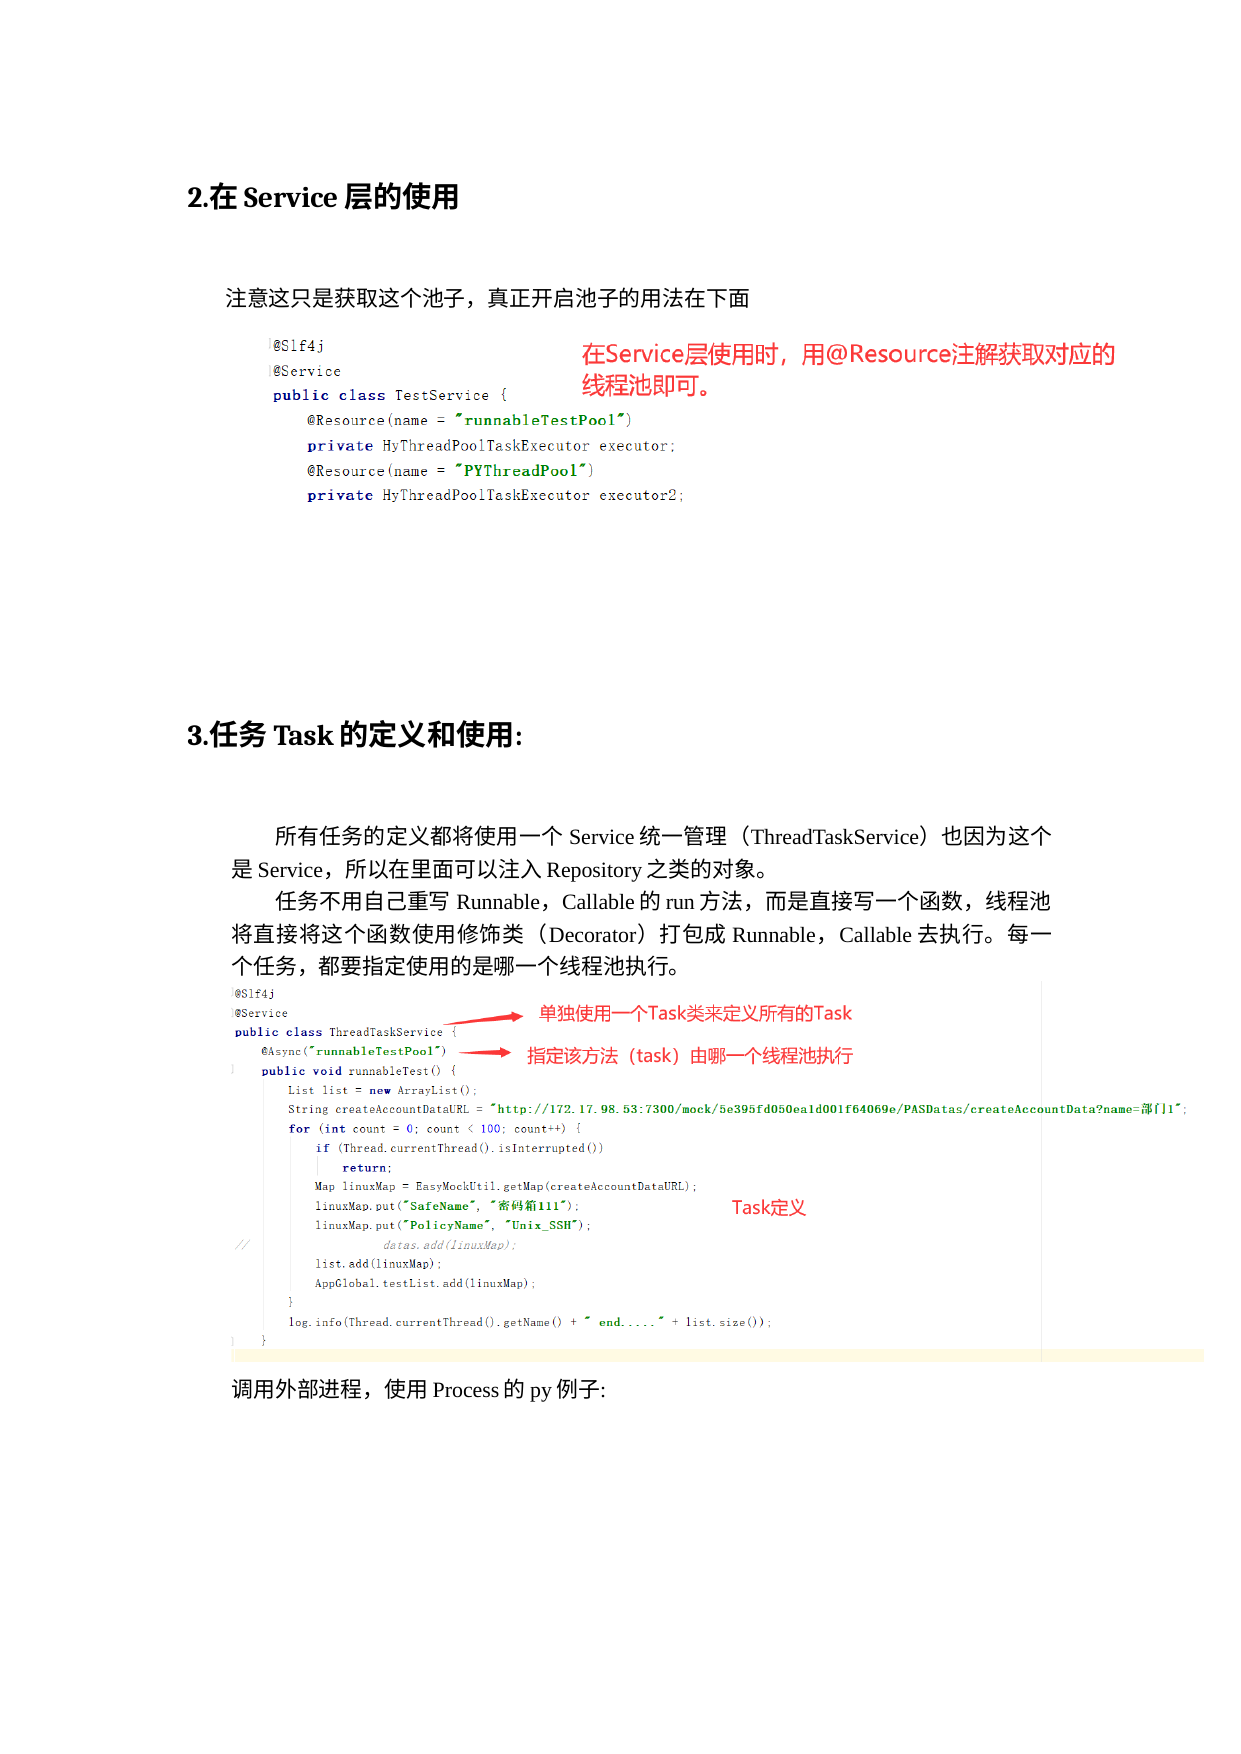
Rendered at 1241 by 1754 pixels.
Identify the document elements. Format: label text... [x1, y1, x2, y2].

subtitle 2.在Service层的使用 [187, 162, 1053, 227]
list 注意这只是获取这个池子，真正开启池子的用法在下面 [225, 281, 1053, 313]
text 所有任务的定义都将使用一个Service统一管理（ThreadTaskService）也因为这个是Service，所以在里面可以注入Repository之类的对象。 [231, 819, 1053, 884]
text 任务不用自己重写Runnable，Callable的run方法，而是直接写一个函数，线程池将直接将这个函数使用修饰类（Decorator）打包成Runnable，Callable去执行。每一个任务，都要指定使用的是哪一个线程池执行。 [231, 884, 1053, 981]
picture [231, 981, 1204, 1362]
text 调用外部进程，使用Process的py例子: [231, 1371, 1053, 1404]
picture [268, 313, 1134, 522]
subtitle 3.任务Task的定义和使用: [187, 700, 1053, 765]
